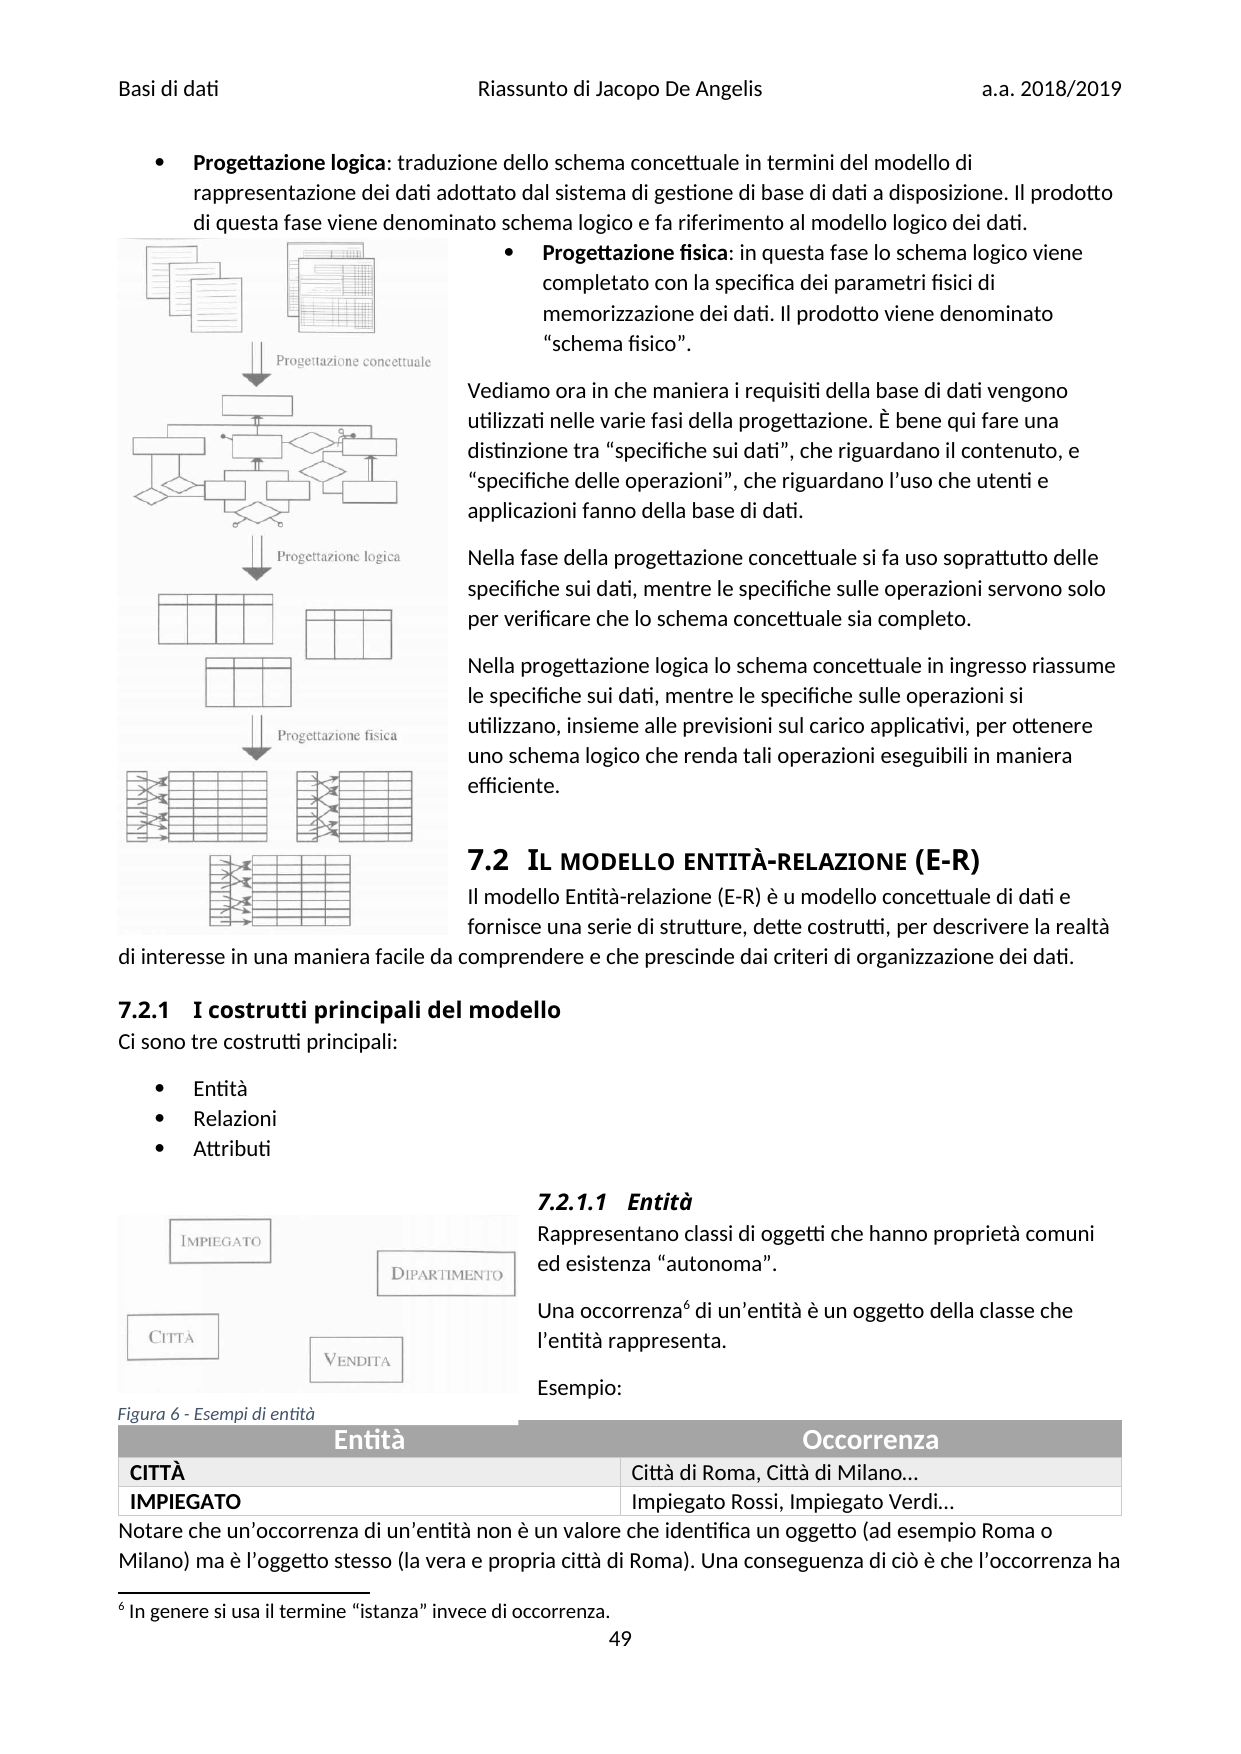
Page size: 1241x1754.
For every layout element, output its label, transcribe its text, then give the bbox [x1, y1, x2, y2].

text Rappresentano classi di oggetti che hanno proprietà comuni ed esistenza “autonoma”. [519, 1219, 1122, 1278]
picture [117, 1215, 519, 1393]
text Nella progettazione logica lo schema concettuale in ingresso riassume le specifiche sui dati, mentre le specifiche sulle operazioni si utilizzano, insieme alle previsioni sul carico applicativi, per ottenere uno schema logico che renda tali operazioni eseguibili in maniera efficiente. [449, 651, 1122, 799]
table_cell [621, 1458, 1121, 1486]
text Nella fase della progettazione concettuale si fa uso soprattutto delle specifiche sui dati, mentre le specifiche sulle operazioni servono solo per verificare che lo schema concettuale sia completo. [449, 543, 1122, 632]
list Progettazione fisica: in questa fase lo schema logico viene completato con la specifica dei parametri fisici di memorizzazione dei dati. Il prodotto viene denominato “schema fisico”. [449, 238, 1122, 357]
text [118, 1516, 1122, 1574]
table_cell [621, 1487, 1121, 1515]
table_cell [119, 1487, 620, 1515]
subtitle Il modello entità-relazione (E-R) [449, 839, 1122, 879]
subtitle I costrutti principali del modello [118, 993, 1122, 1025]
list Progettazione logica: traduzione dello schema concettuale in termini del modello di rappresentazione dei dati adottato dal sistema di gestione di base di dati a disposizione. Il prodotto di questa fase viene denominato schema logico e fa riferimento al modello logico dei dati. [156, 148, 1122, 236]
list Attributi [156, 1134, 1122, 1163]
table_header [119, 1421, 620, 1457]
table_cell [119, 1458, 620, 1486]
text Una occorrenza di un’entità è un oggetto della classe che l’entità rappresenta. [519, 1296, 1122, 1355]
list Entità [156, 1074, 1122, 1102]
picture [117, 238, 449, 935]
list Relazioni [156, 1104, 1122, 1132]
text Il modello Entità-relazione (E-R) è u modello concettuale di dati e fornisce una serie di strutture, dette costrutti, per descrivere la realtà di interesse in una maniera facile da comprendere e che prescinde dai criteri di organizzazione dei dati. [118, 882, 1122, 971]
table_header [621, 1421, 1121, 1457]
text Esempio: [118, 1373, 1122, 1402]
text Ci sono tre costrutti principali: [118, 1027, 1122, 1055]
subtitle Entità [118, 1186, 1122, 1217]
text Vediamo ora in che maniera i requisiti della base di dati vengono utilizzati nelle varie fasi della progettazione. È bene qui fare una distinzione tra “specifiche sui dati”, che riguardano il contenuto, e “specifiche delle operazioni”, che riguardano l’uso che utenti e applicazioni fanno della base di dati. [449, 376, 1122, 524]
